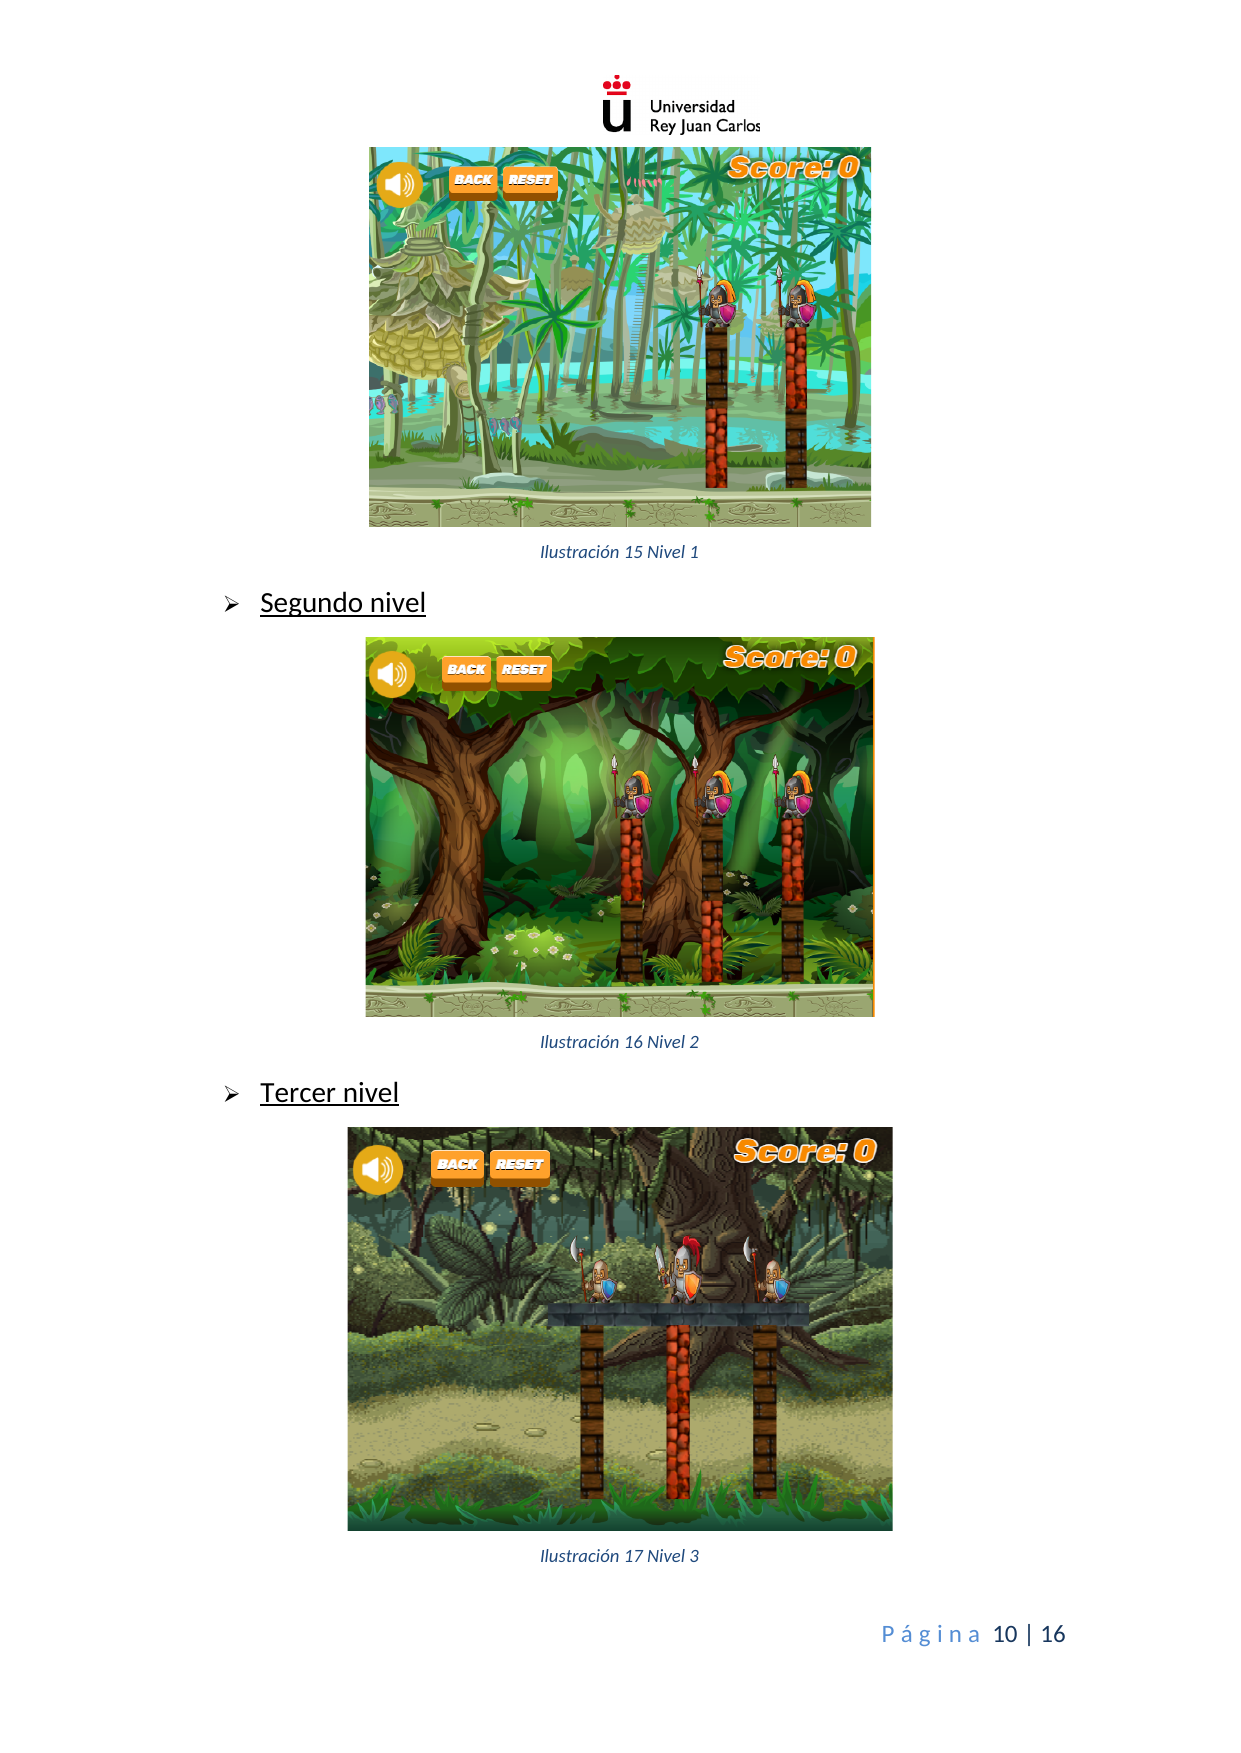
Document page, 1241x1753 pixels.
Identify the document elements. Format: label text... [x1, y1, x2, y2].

list Segundo nivel [223, 584, 1092, 620]
text Ilustración 15 Nivel 1 [148, 541, 1092, 564]
picture [369, 147, 872, 527]
picture [347, 1127, 893, 1531]
text Ilustración 16 Nivel 2 [148, 1030, 1092, 1053]
list Tercer nivel [223, 1074, 1092, 1109]
picture [603, 75, 760, 135]
picture [365, 637, 875, 1017]
text Ilustración 17 Nivel 3 [148, 1544, 1092, 1567]
